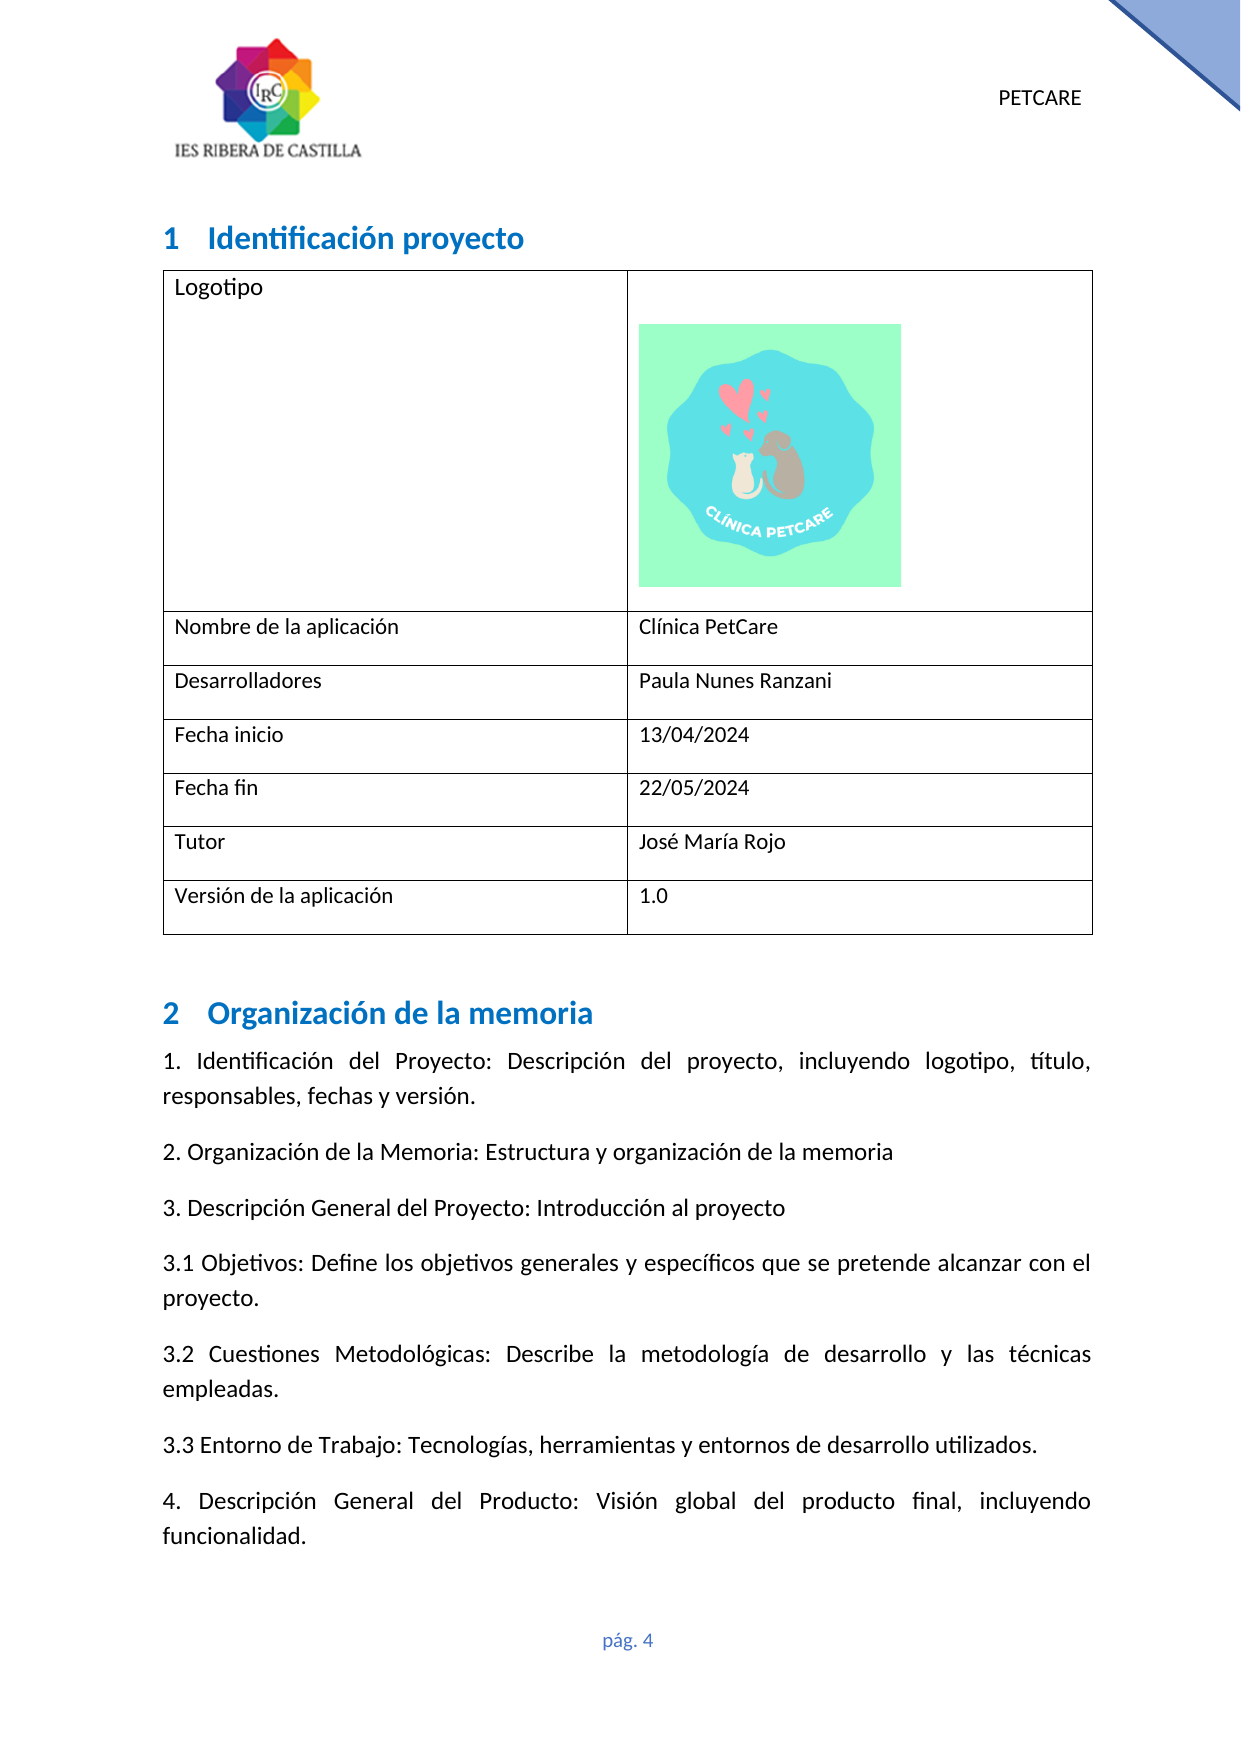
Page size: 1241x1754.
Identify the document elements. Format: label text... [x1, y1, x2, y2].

table_header Logotipo [164, 271, 627, 611]
table_cell Fecha fin [164, 774, 627, 826]
table_cell Versión de la aplicación [164, 881, 627, 934]
subtitle Organización de la memoria [162, 992, 1093, 1033]
table_cell Fecha inicio [164, 720, 627, 772]
picture [638, 324, 902, 587]
table_cell 1.0 [628, 881, 1092, 934]
text 3. Descripción General del Proyecto: Introducción al proyecto [162, 1192, 1093, 1222]
table_cell Paula Nunes Ranzani [628, 666, 1092, 719]
text 4. Descripción General del Producto: Visión global del producto final, incluyendo funcionalidad. [162, 1485, 1093, 1551]
text 1. Identificación del Proyecto: Descripción del proyecto, incluyendo logotipo, título, responsables, fechas y versión. [162, 1045, 1093, 1111]
table_cell 13/04/2024 [628, 720, 1092, 772]
picture [173, 29, 366, 164]
text 3.2 Cuestiones Metodológicas: Describe la metodología de desarrollo y las técnicas empleadas. [162, 1338, 1093, 1404]
table_header [628, 271, 1092, 611]
text 2. Organización de la Memoria: Estructura y organización de la memoria [162, 1136, 1093, 1166]
table_cell José María Rojo [628, 827, 1092, 880]
table_cell Desarrolladores [164, 666, 627, 719]
text 3.3 Entorno de Trabajo: Tecnologías, herramientas y entornos de desarrollo utilizados. [162, 1429, 1093, 1460]
subtitle Identificación proyecto [162, 217, 1093, 258]
table_cell Nombre de la aplicación [164, 612, 627, 665]
text 3.1 Objetivos: Define los objetivos generales y específicos que se pretende alcanzar con el proyecto. [162, 1247, 1093, 1313]
table_cell Tutor [164, 827, 627, 880]
table_cell 22/05/2024 [628, 774, 1092, 826]
table_cell Clínica PetCare [628, 612, 1092, 665]
